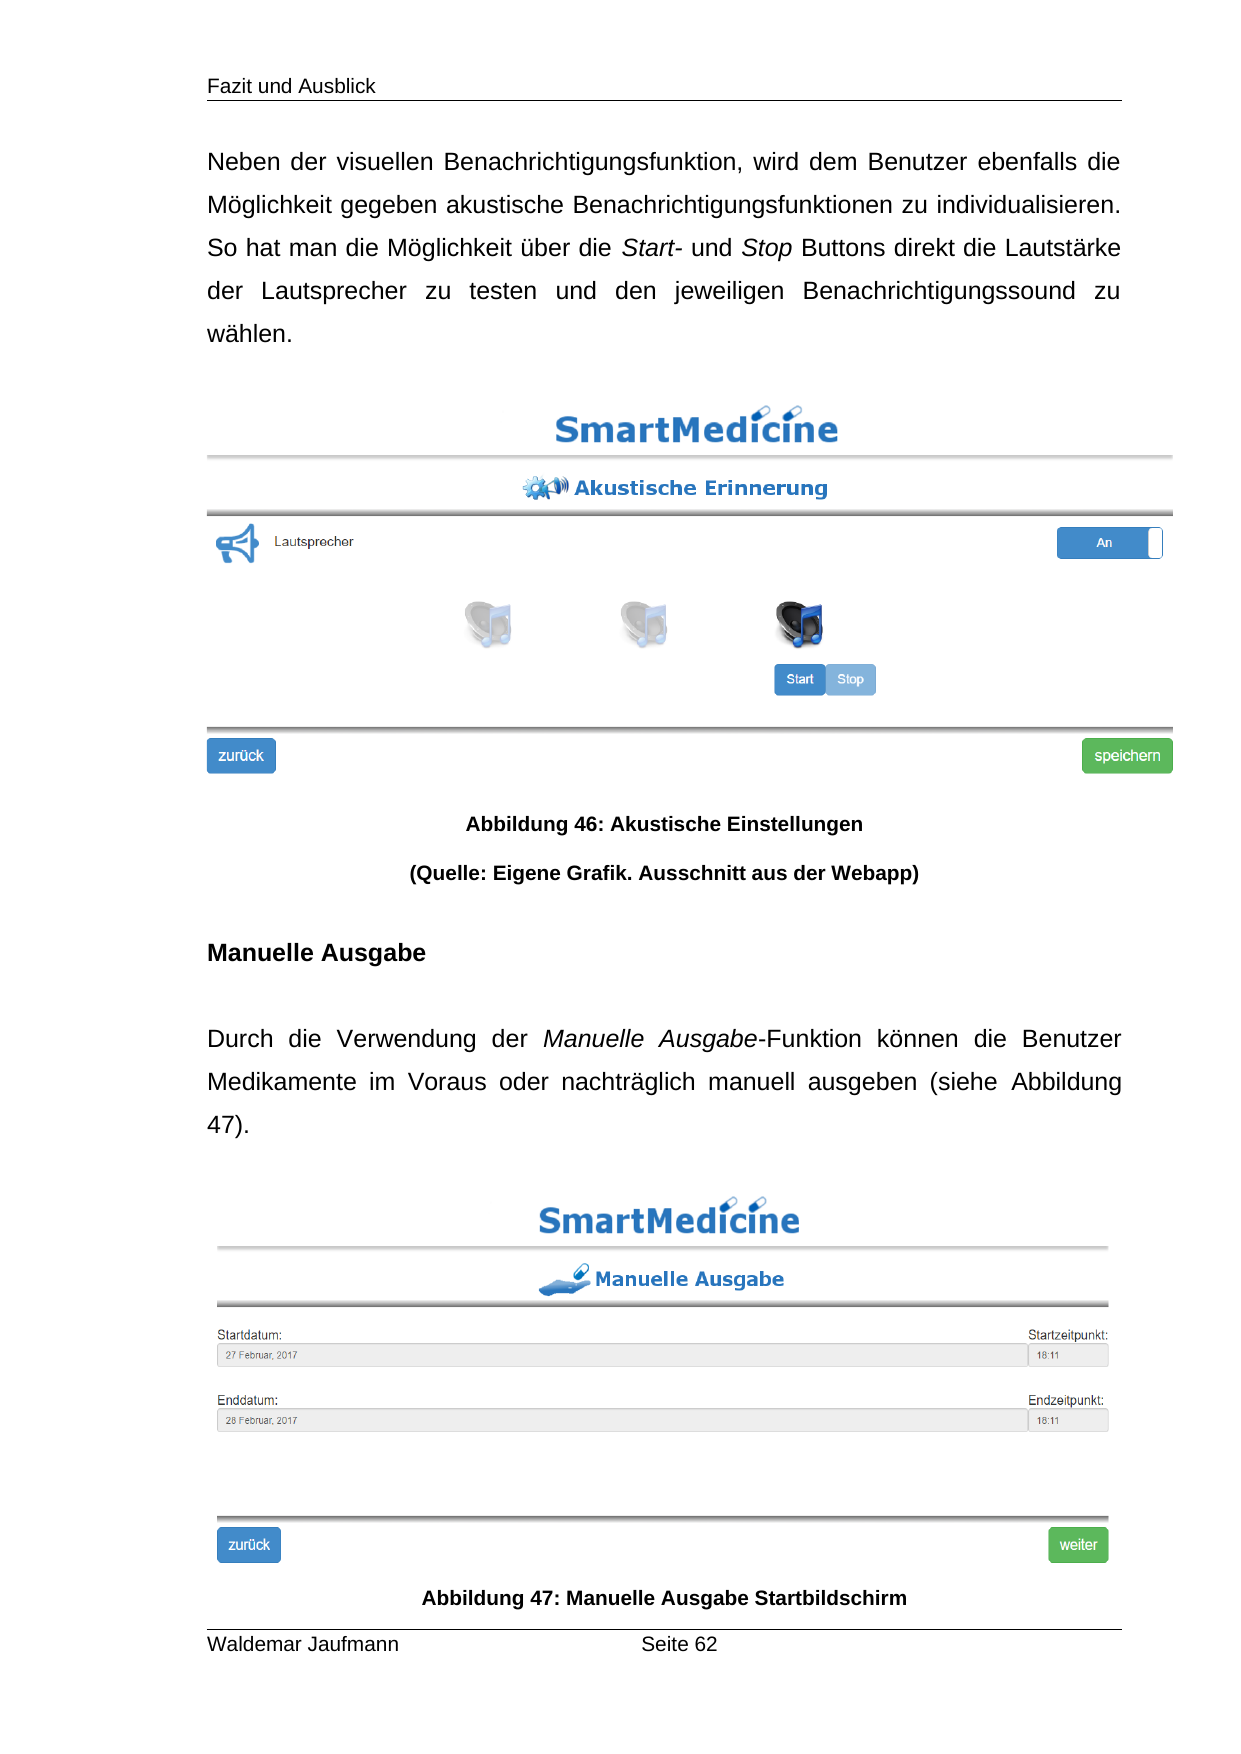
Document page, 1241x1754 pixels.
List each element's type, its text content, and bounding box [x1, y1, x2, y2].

text Neben der visuellen Benachrichtigungsfunktion, wird dem Benutzer ebenfalls die Möglichkeit gegeben akustische Benachrichtigungsfunktionen zu individualisieren. So hat man die Möglichkeit über die Start- und Stop Buttons direkt die Lautstärke der Lautsprecher zu testen und den jeweiligen Benachrichtigungssound zu wählen. [207, 147, 1122, 348]
text Abbildung 46: Akustische Einstellungen [207, 812, 1122, 836]
text Manuelle Ausgabe [207, 937, 1122, 966]
picture [217, 1196, 1112, 1573]
picture [206, 405, 1181, 800]
text Abbildung 47: Manuelle Ausgabe Startbildschirm [207, 1586, 1122, 1609]
text Durch die Verwendung der Manuelle Ausgabe-Funktion können die Benutzer Medikamente im Voraus oder nachträglich manuell ausgeben (siehe Abbildung 47). [207, 1024, 1122, 1139]
text (Quelle: Eigene Grafik. Ausschnitt aus der Webapp) [207, 860, 1122, 884]
